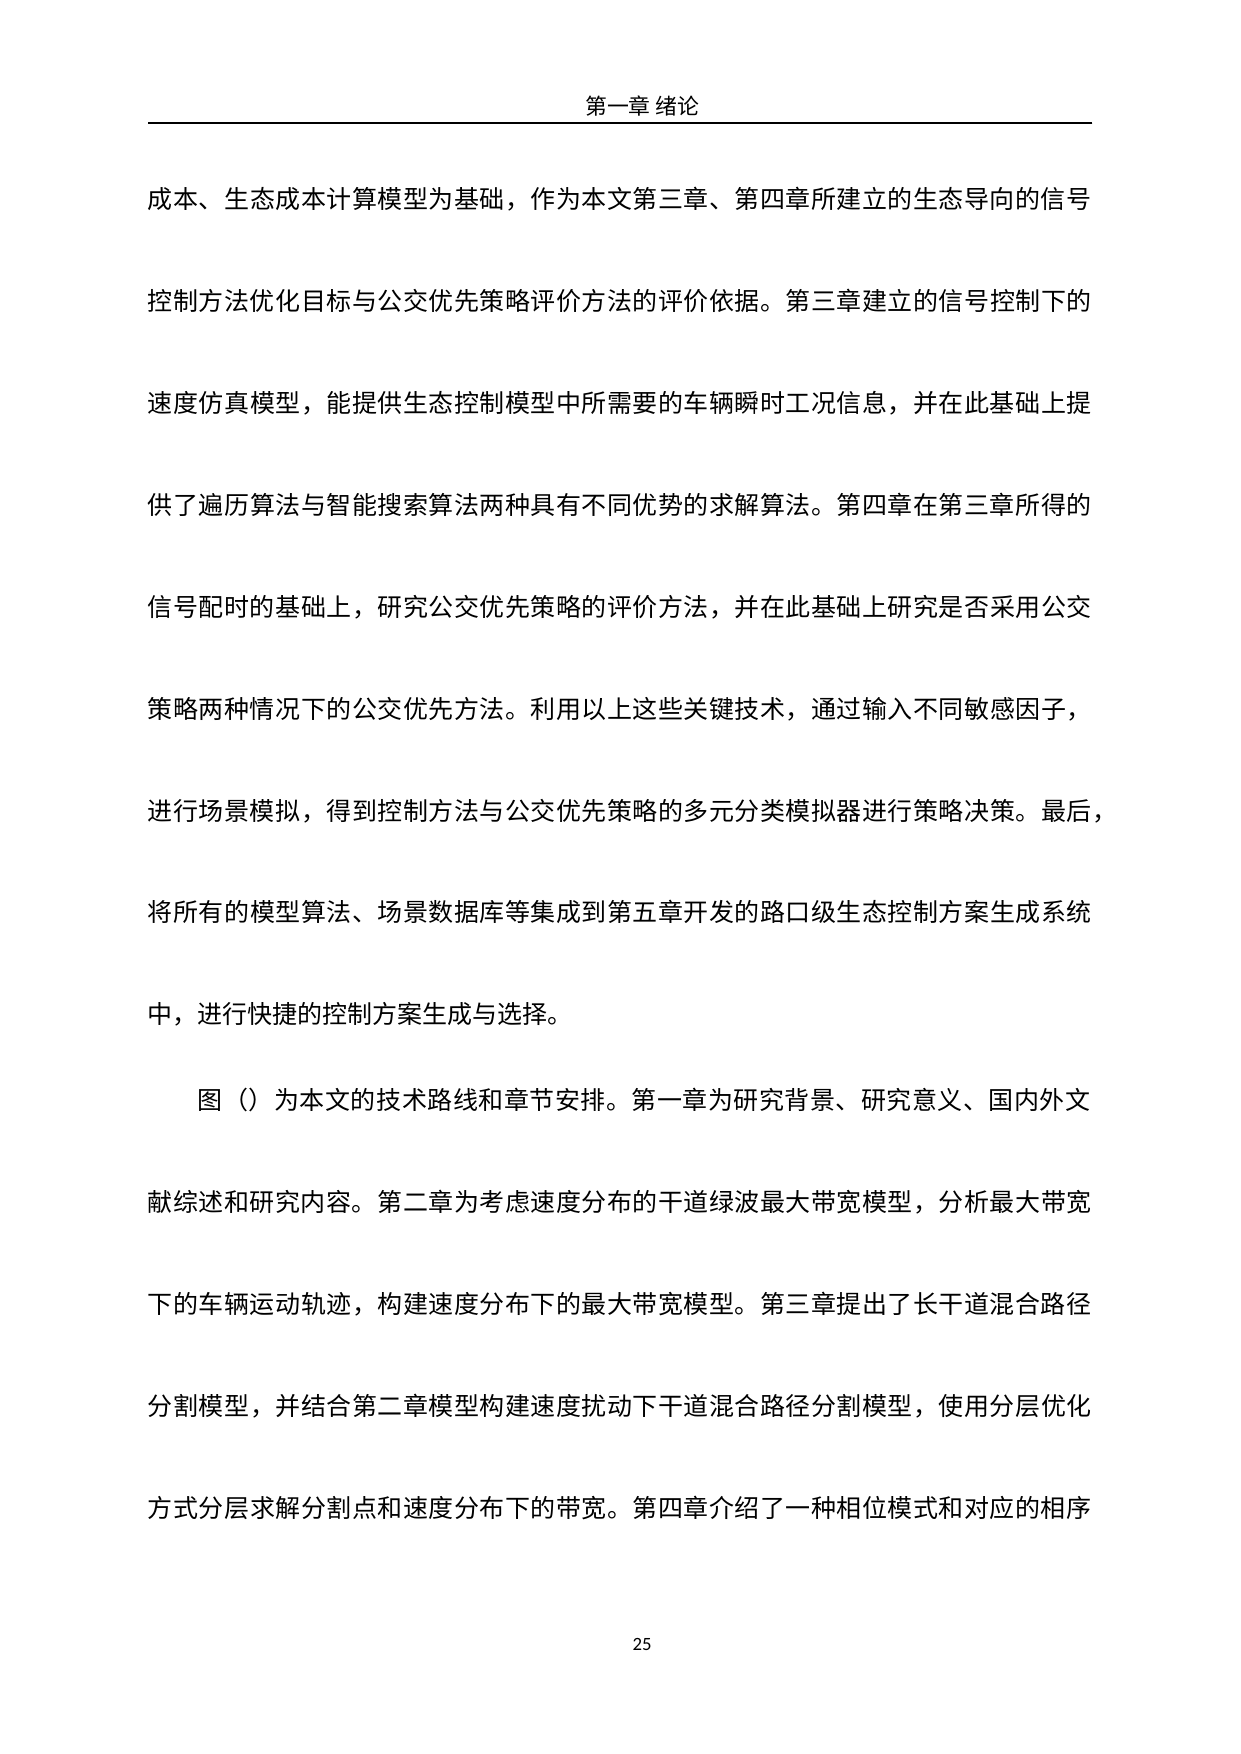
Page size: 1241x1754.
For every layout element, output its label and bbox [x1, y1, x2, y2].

text [148, 1065, 1092, 1540]
text [148, 164, 1092, 1047]
